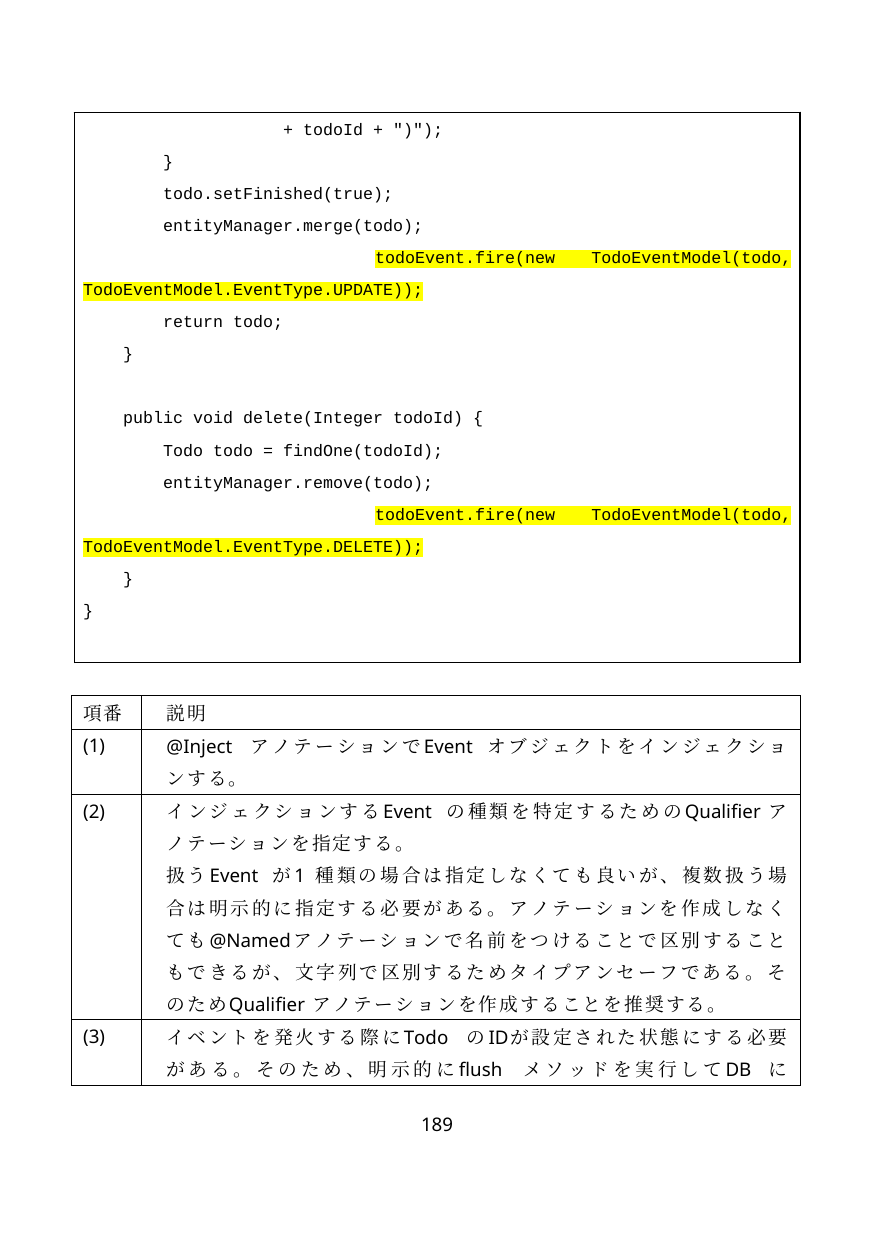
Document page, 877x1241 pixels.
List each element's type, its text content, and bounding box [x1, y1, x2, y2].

text } [83, 339, 791, 371]
text public void delete(Integer todoId) { [83, 403, 791, 436]
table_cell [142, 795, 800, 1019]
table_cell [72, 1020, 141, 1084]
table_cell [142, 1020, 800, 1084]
text return todo; [83, 307, 791, 339]
text } [83, 564, 791, 596]
text } [83, 147, 791, 179]
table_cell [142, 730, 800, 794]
text + todoId + ")"); [75, 113, 799, 147]
text } [83, 596, 791, 628]
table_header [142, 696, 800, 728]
text todoEvent.fire(new TodoEventModel(todo, TodoEventModel.EventType.UPDATE)); [83, 243, 791, 307]
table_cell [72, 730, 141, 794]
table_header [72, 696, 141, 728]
text todoEvent.fire(new TodoEventModel(todo, TodoEventModel.EventType.DELETE)); [83, 500, 791, 564]
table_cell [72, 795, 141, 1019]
text entityManager.merge(todo); [83, 211, 791, 243]
text Todo todo = findOne(todoId); [83, 436, 791, 468]
text entityManager.remove(todo); [83, 468, 791, 500]
text todo.setFinished(true); [83, 179, 791, 211]
